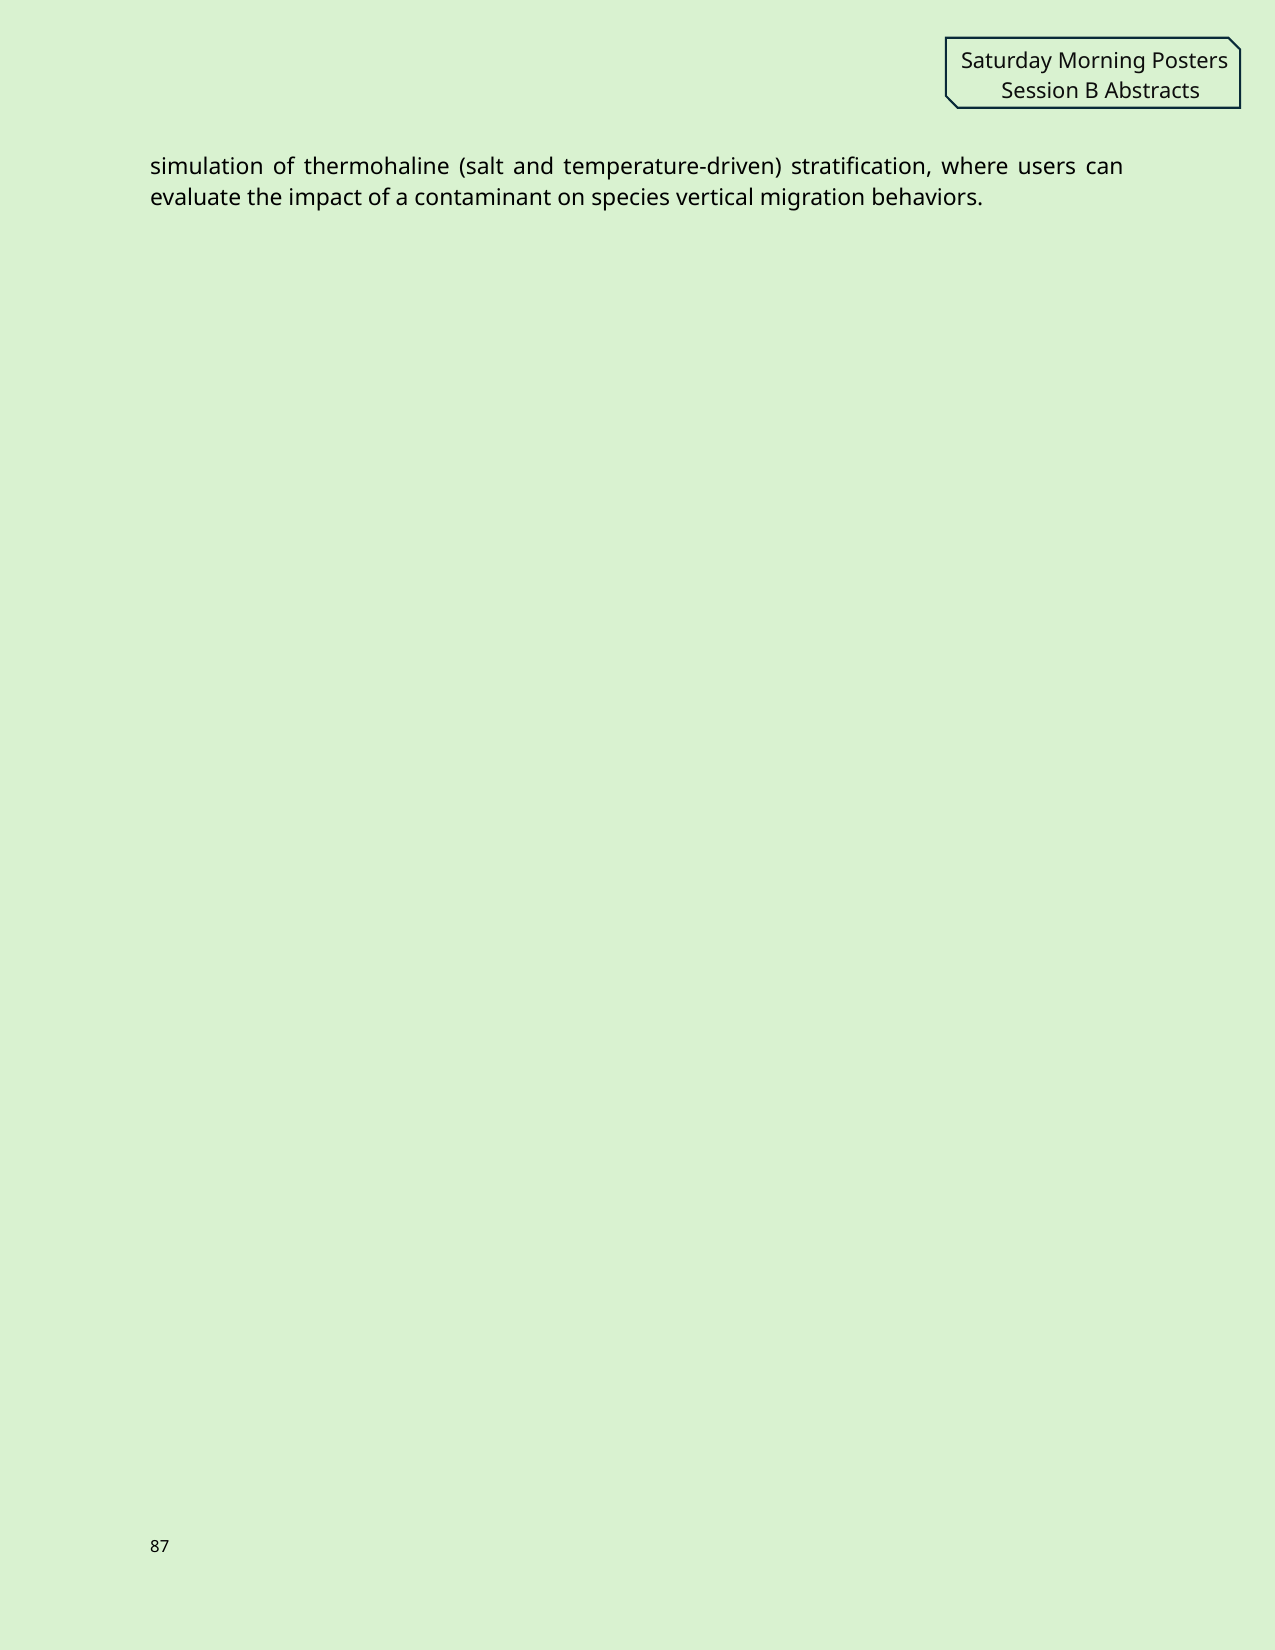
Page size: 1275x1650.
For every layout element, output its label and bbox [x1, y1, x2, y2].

text [150, 150, 1125, 212]
